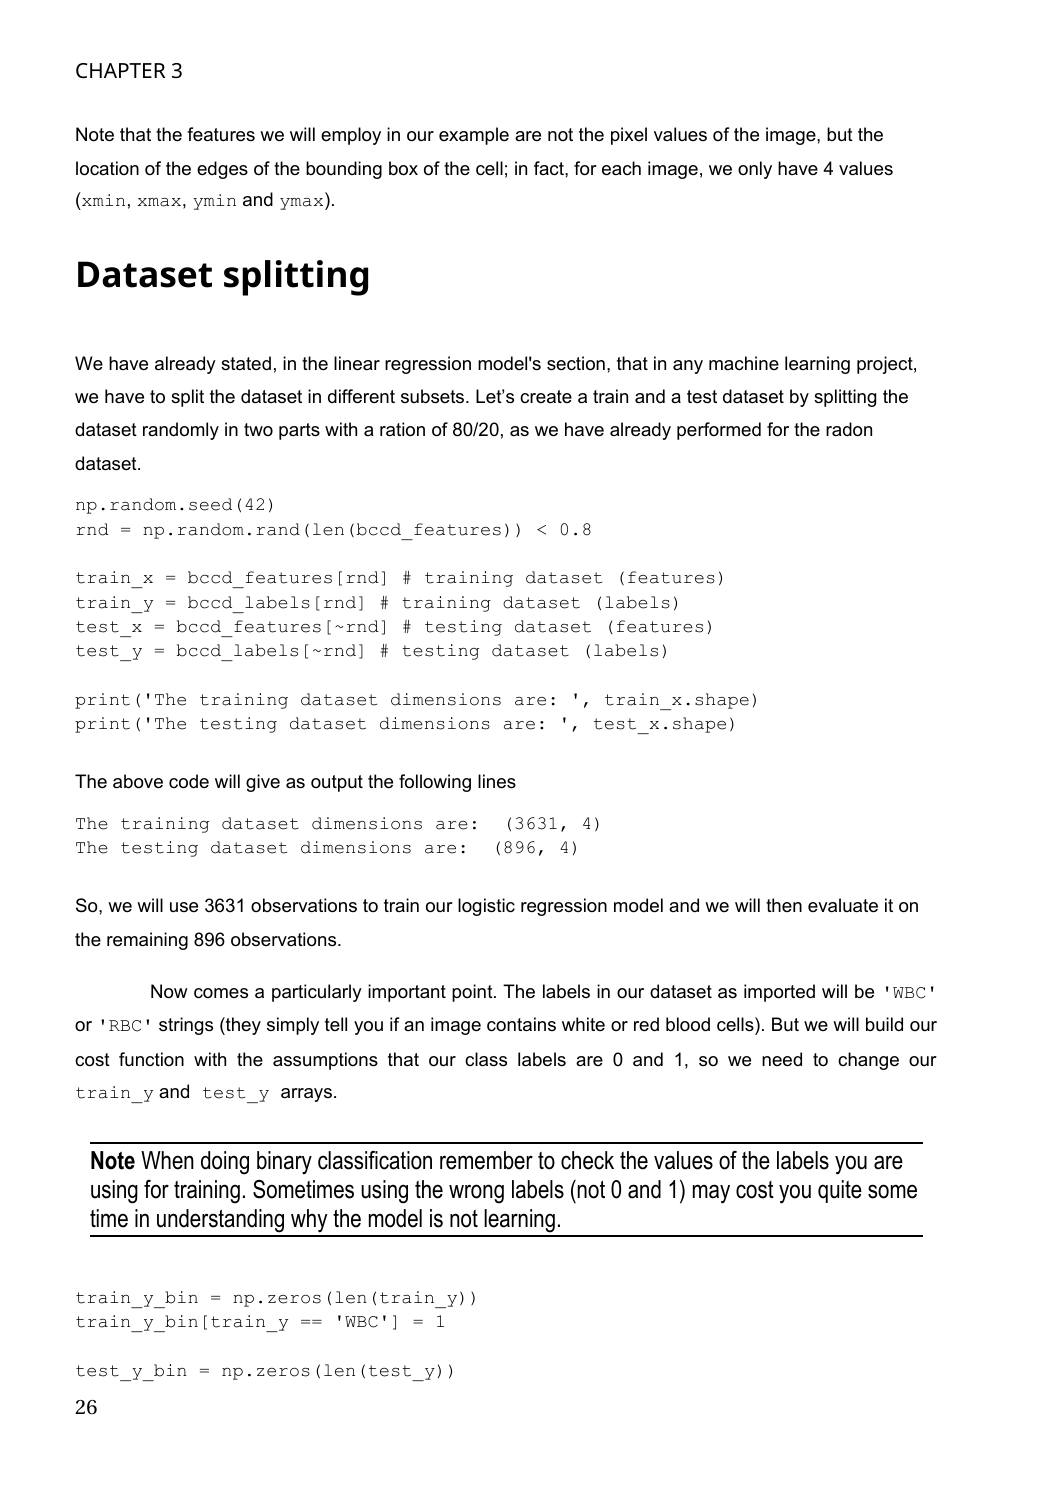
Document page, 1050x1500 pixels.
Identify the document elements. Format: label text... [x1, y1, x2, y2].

text The training dataset dimensions are: (3631, 4) [75, 814, 937, 835]
text Note that the features we will employ in our example are not the pixel values of the image, but the location of the edges of the bounding box of the cell; in fact, for each image, we only have 4 values (xmin, xmax, ymin and ymax). [75, 112, 937, 212]
text train_y = bccd_labels[rnd] # training dataset (labels) [75, 592, 937, 614]
text So, we will use 3631 observations to train our logistic regression model and we will then evaluate it on the remaining 896 observations. [75, 883, 937, 950]
text Note When doing binary classification remember to check the values of the labels you are using for training. Sometimes using the wrong labels (not 0 and 1) may cost you quite some time in understanding why the model is not learning. [90, 1144, 923, 1235]
text rnd = np.random.rand(len(bccd_features)) < 0.8 [75, 519, 937, 541]
text train_y_bin = np.zeros(len(train_y)) [75, 1287, 937, 1309]
subtitle Dataset splitting [75, 250, 937, 298]
text print('The testing dataset dimensions are: ', test_x.shape) [75, 714, 937, 736]
text np.random.seed(42) [75, 495, 937, 516]
text The testing dataset dimensions are: (896, 4) [75, 838, 937, 859]
text Now comes a particularly important point. The labels in our dataset as imported will be 'WBC' or 'RBC' strings (they simply tell you if an image contains white or red blood cells). But we will build our cost function with the assumptions that our class labels are 0 and 1, so we need to change our train_y and test_y arrays. [75, 971, 937, 1104]
text test_x = bccd_features[~rnd] # testing dataset (features) [75, 617, 937, 638]
text test_y_bin = np.zeros(len(test_y)) [75, 1361, 937, 1382]
text We have already stated, in the linear regression model's section, that in any machine learning project, we have to split the dataset in different subsets. Let’s create a train and a test dataset by splitting the dataset randomly in two parts with a ration of 80/20, as we have already performed for the radon dataset. [75, 341, 937, 474]
text train_y_bin[train_y == 'WBC'] = 1 [75, 1312, 937, 1333]
text print('The training dataset dimensions are: ', train_x.shape) [75, 690, 937, 711]
text The above code will give as output the following lines [75, 759, 937, 793]
text train_x = bccd_features[rnd] # training dataset (features) [75, 568, 937, 589]
text test_y = bccd_labels[~rnd] # testing dataset (labels) [75, 641, 937, 662]
